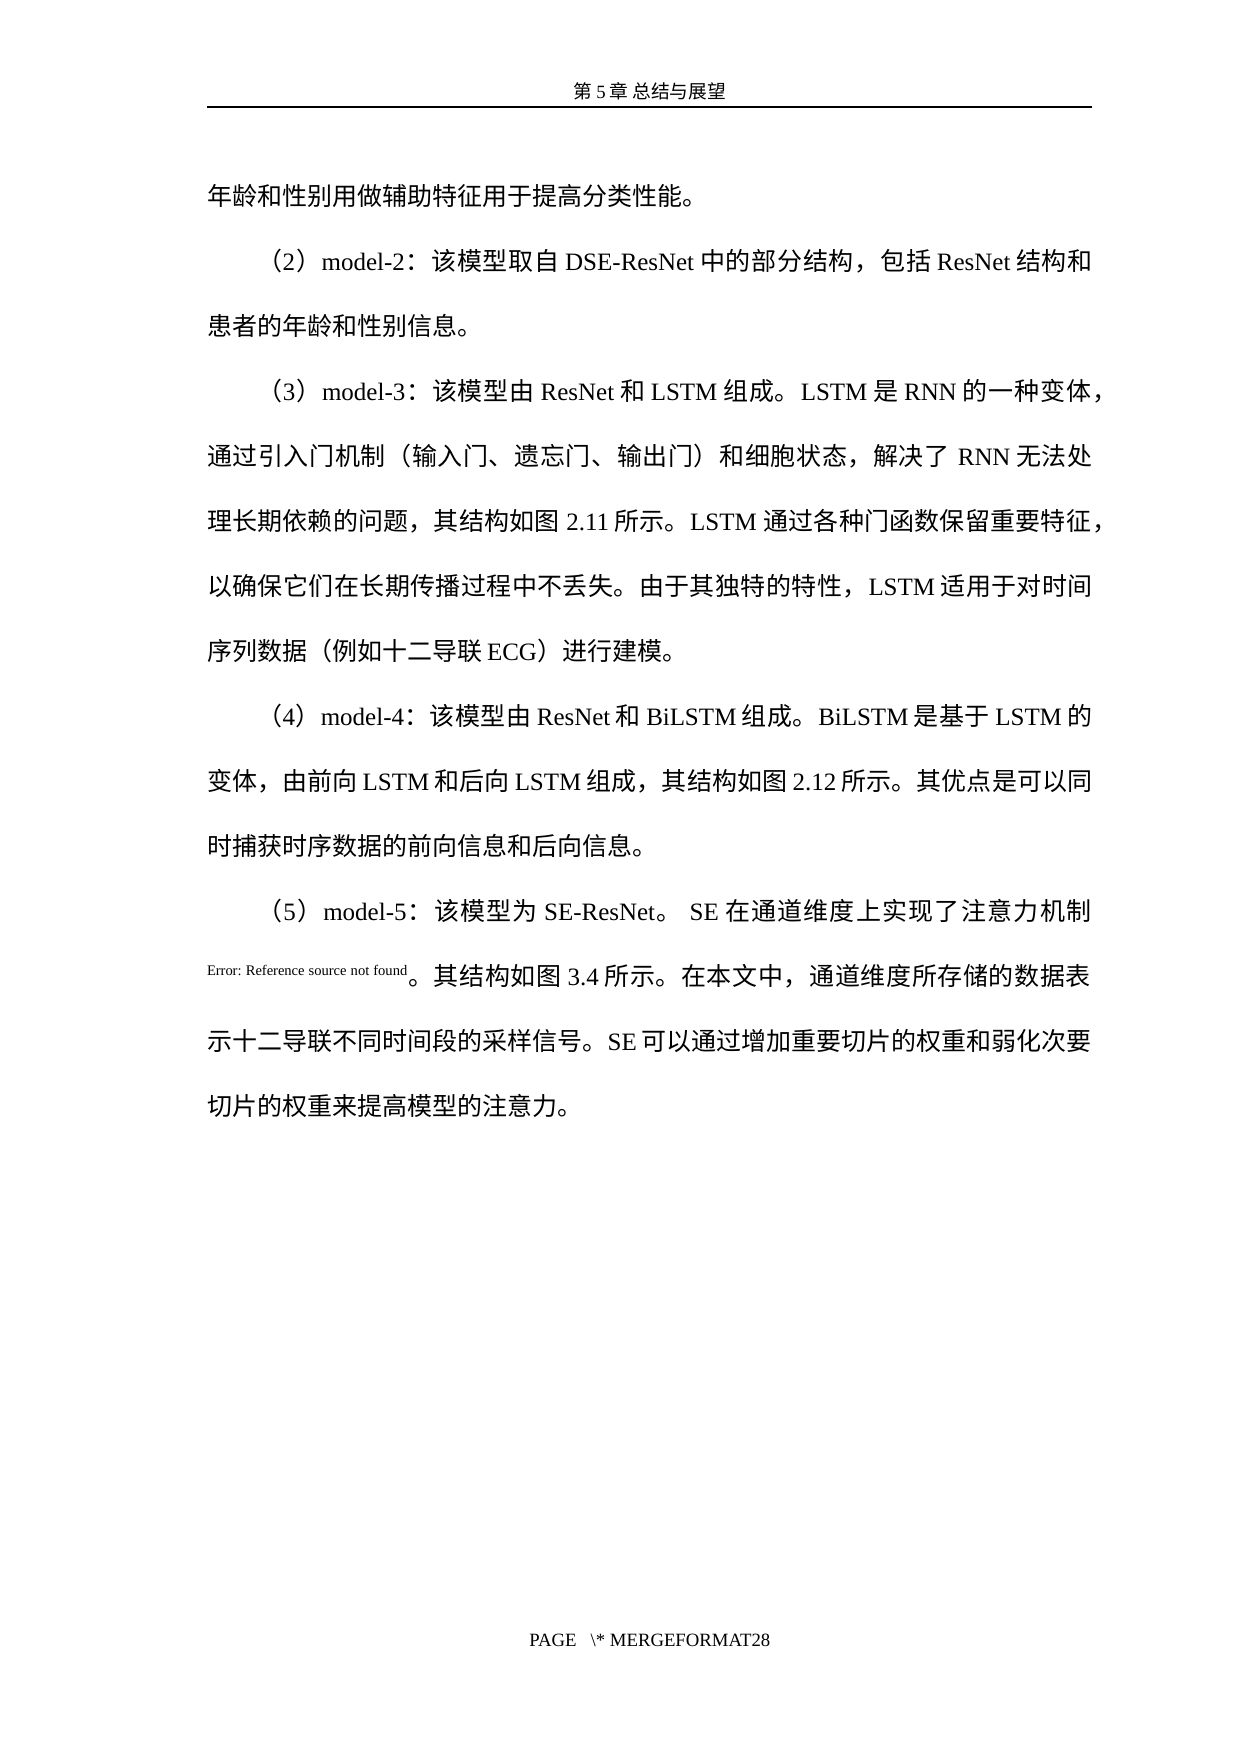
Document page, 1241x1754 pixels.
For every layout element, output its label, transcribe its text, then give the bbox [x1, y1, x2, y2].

text （4）model-4：该模型由ResNet和BiLSTM组成。BiLSTM是基于LSTM的变体，由前向LSTM和后向LSTM组成，其结构如图2.12所示。其优点是可以同时捕获时序数据的前向信息和后向信息。 [207, 682, 1092, 877]
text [207, 162, 1092, 227]
text （3）model-3：该模型由ResNet和LSTM组成。LSTM是RNN的一种变体，通过引入门机制（输入门、遗忘门、输出门）和细胞状态，解决了RNN无法处理长期依赖的问题，其结构如图2.11所示。LSTM 通过各种门函数保留重要特征，以确保它们在长期传播过程中不丢失。由于其独特的特性，LSTM适用于对时间序列数据（例如十二导联ECG）进行建模。 [207, 357, 1092, 682]
text （2）model-2：该模型取自DSE-ResNet中的部分结构，包括ResNet结构和患者的年龄和性别信息。 [207, 227, 1092, 357]
